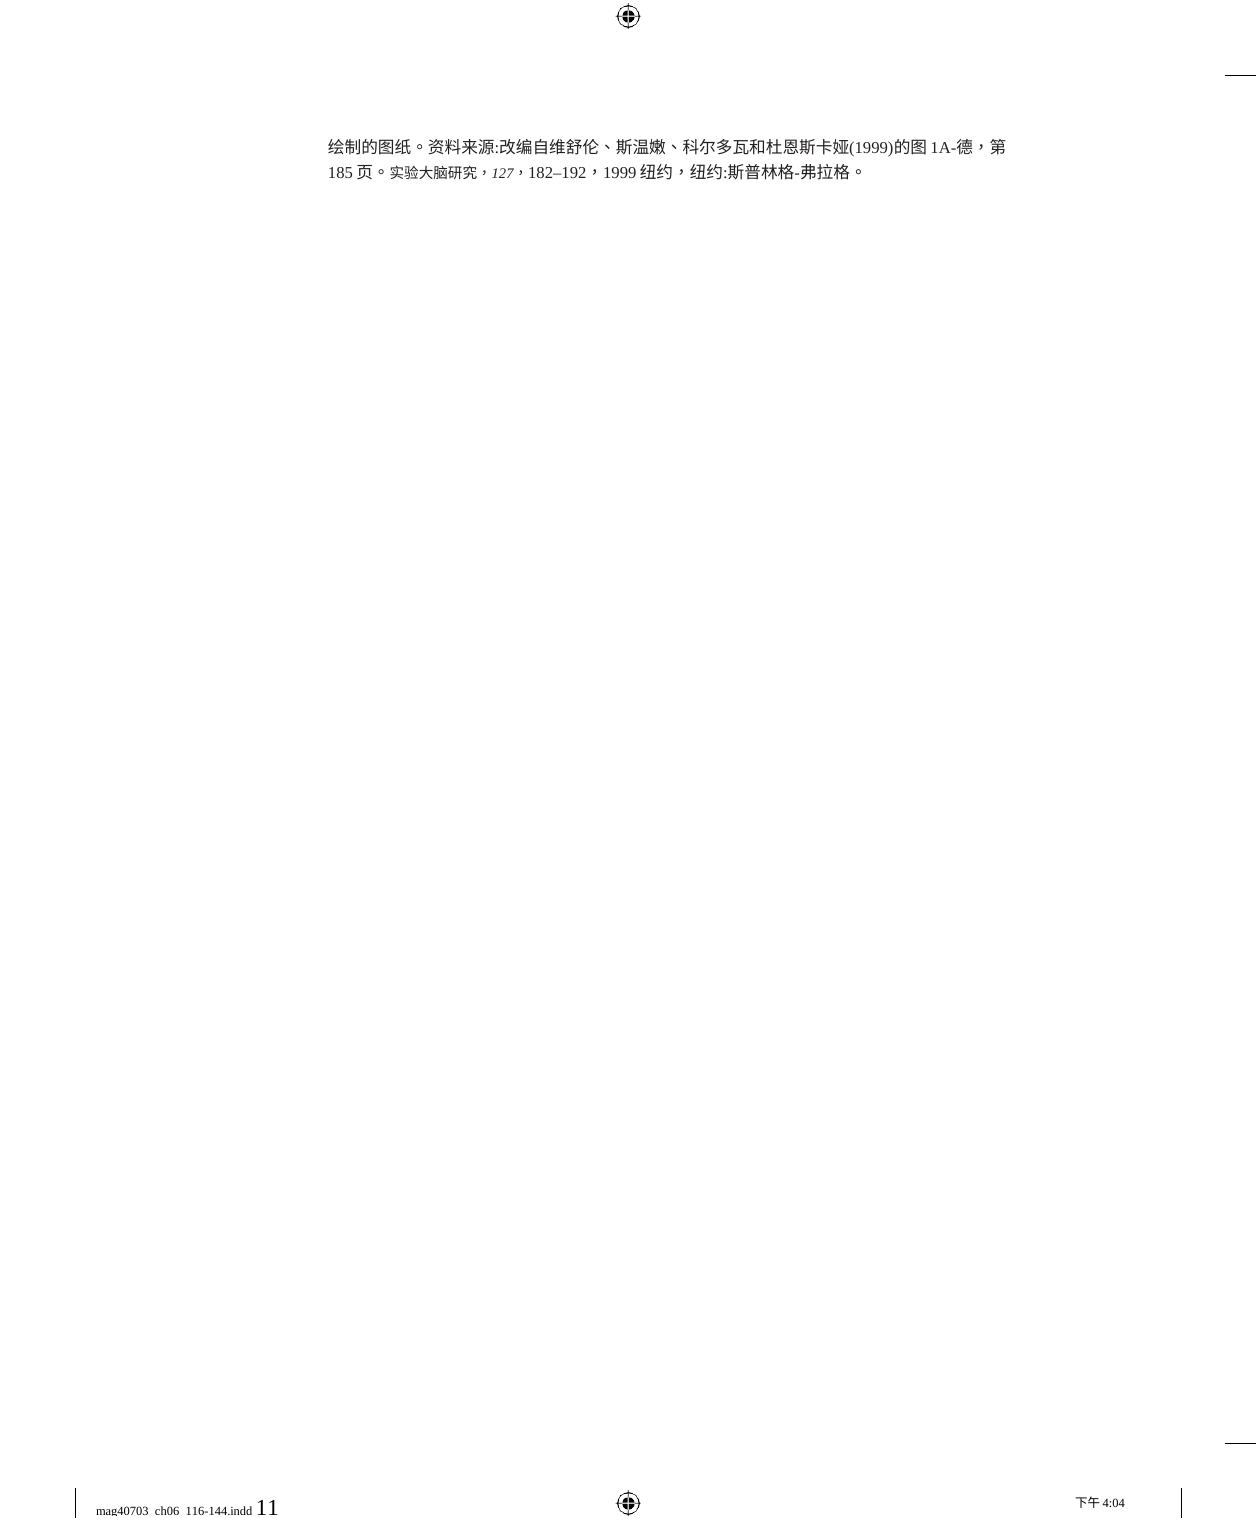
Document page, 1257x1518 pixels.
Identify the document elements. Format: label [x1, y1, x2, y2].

text [328, 135, 1008, 183]
picture [615, 1490, 641, 1516]
picture [615, 3, 641, 29]
